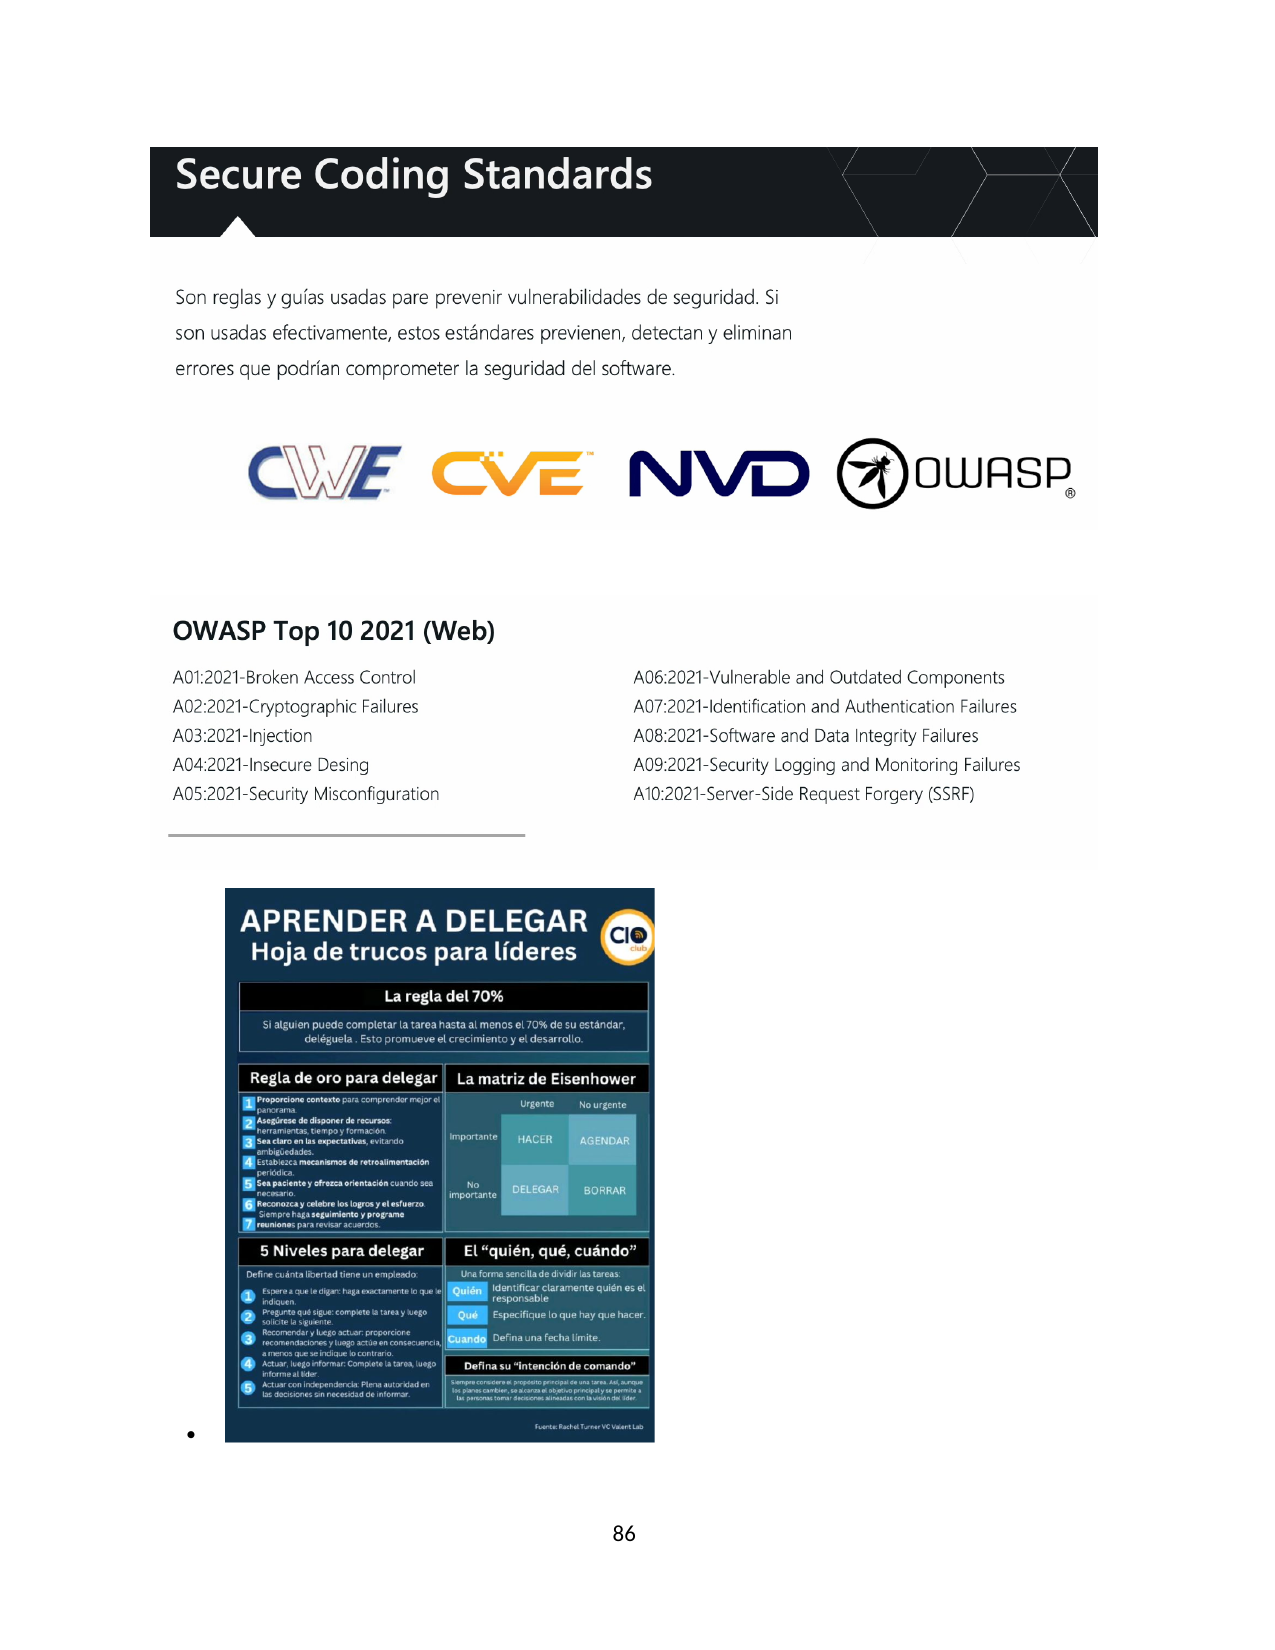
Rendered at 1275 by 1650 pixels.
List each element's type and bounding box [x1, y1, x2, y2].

picture [150, 595, 1098, 870]
picture [225, 888, 655, 1443]
picture [150, 147, 1098, 530]
